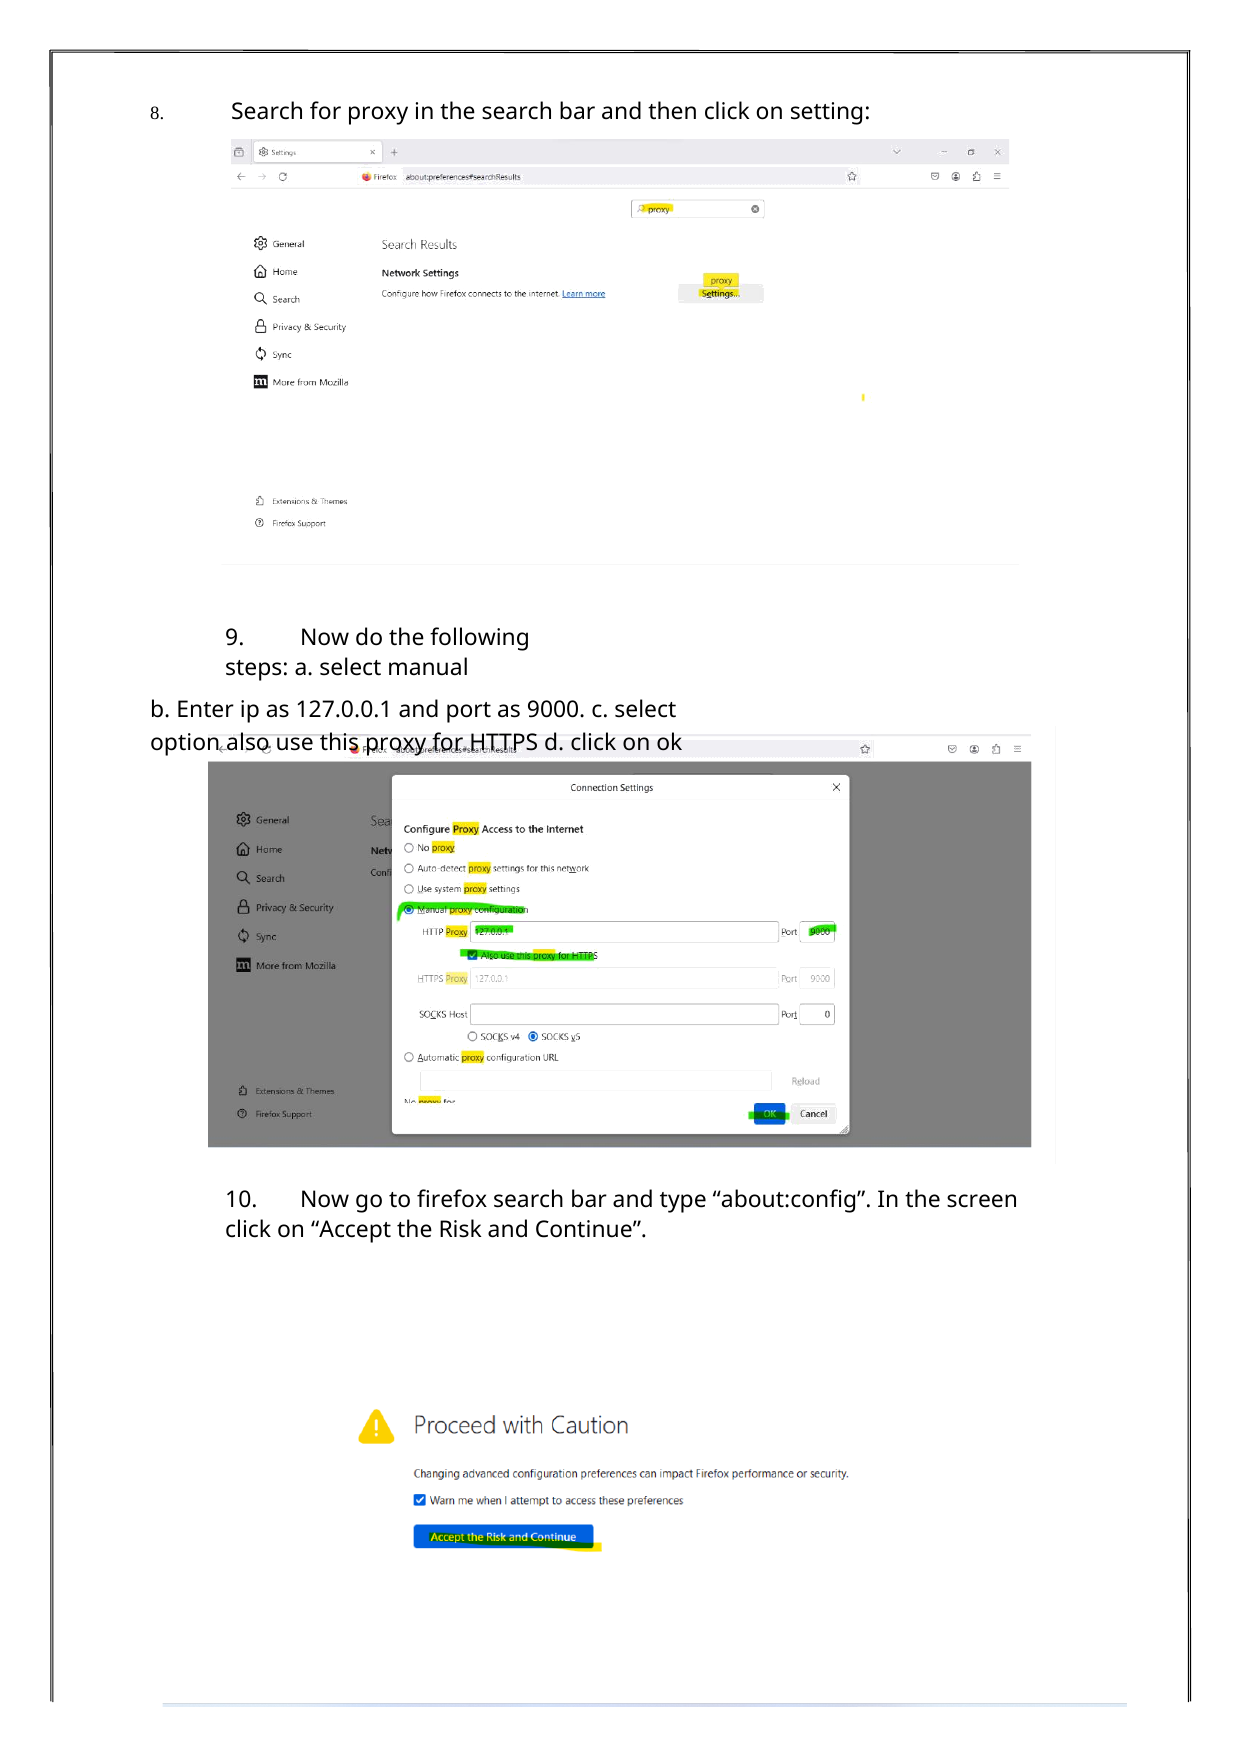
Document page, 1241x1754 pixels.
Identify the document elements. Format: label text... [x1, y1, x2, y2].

picture [185, 726, 1056, 1164]
list Now go to firefox search bar and type “about:config”. In the screen click on “Accept the Risk and Continue”. [225, 1183, 1054, 1244]
list Search for proxy in the search bar and then click on setting: [150, 95, 1090, 126]
picture [221, 139, 1020, 565]
picture [162, 1291, 1127, 1707]
list Now do the following steps: a. select manual [225, 621, 581, 682]
text b. Enter ip as 127.0.0.1 and port as 9000. c. select option also use this proxy for HTTPS d. click on ok [150, 693, 708, 757]
